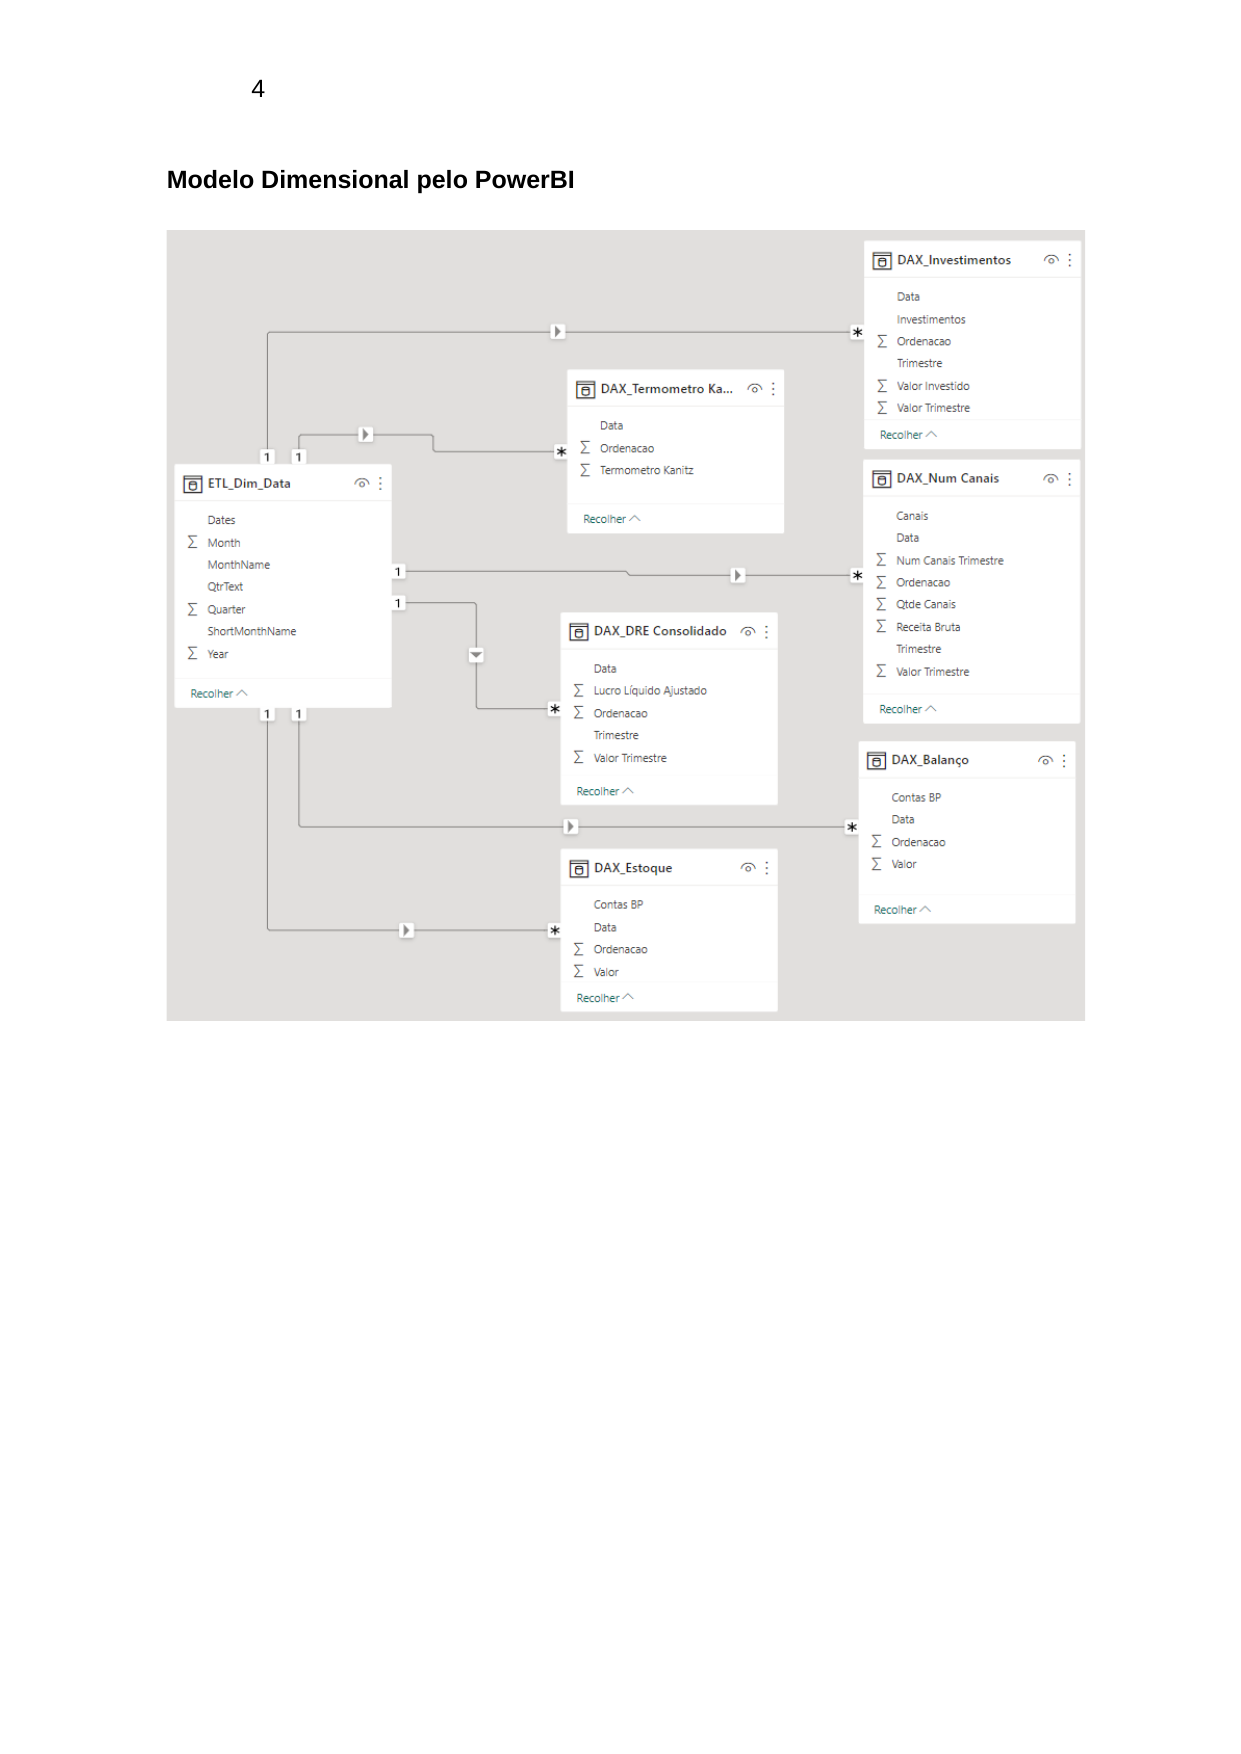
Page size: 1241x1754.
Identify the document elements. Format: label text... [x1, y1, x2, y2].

text Modelo Dimensional pelo PowerBI [167, 164, 1122, 193]
picture [166, 230, 1085, 1021]
